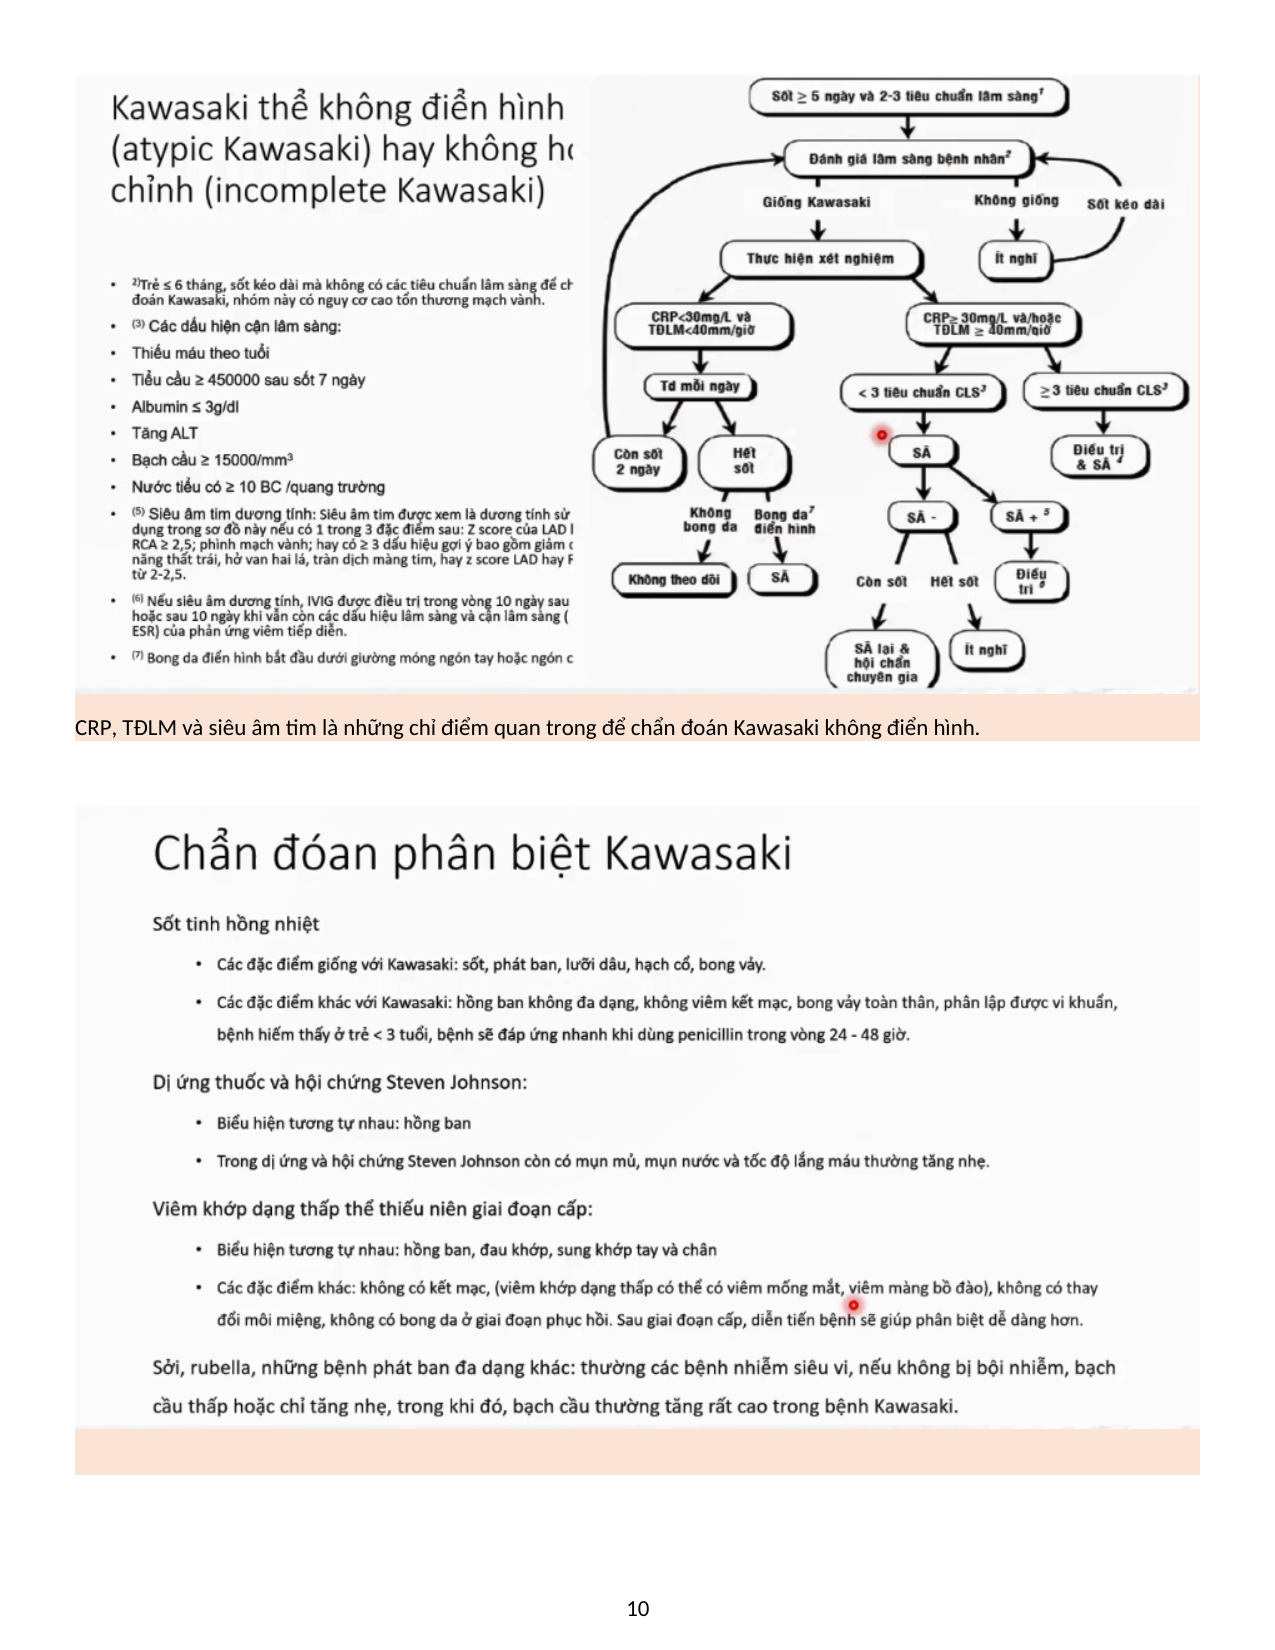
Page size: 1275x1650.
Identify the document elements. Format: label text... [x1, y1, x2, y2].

text CRP, TĐLM và siêu âm tim là những chỉ điểm quan trong để chẩn đoán Kawasaki không điển hình. [75, 713, 1200, 741]
picture [75, 75, 1199, 694]
picture [75, 806, 1200, 1429]
